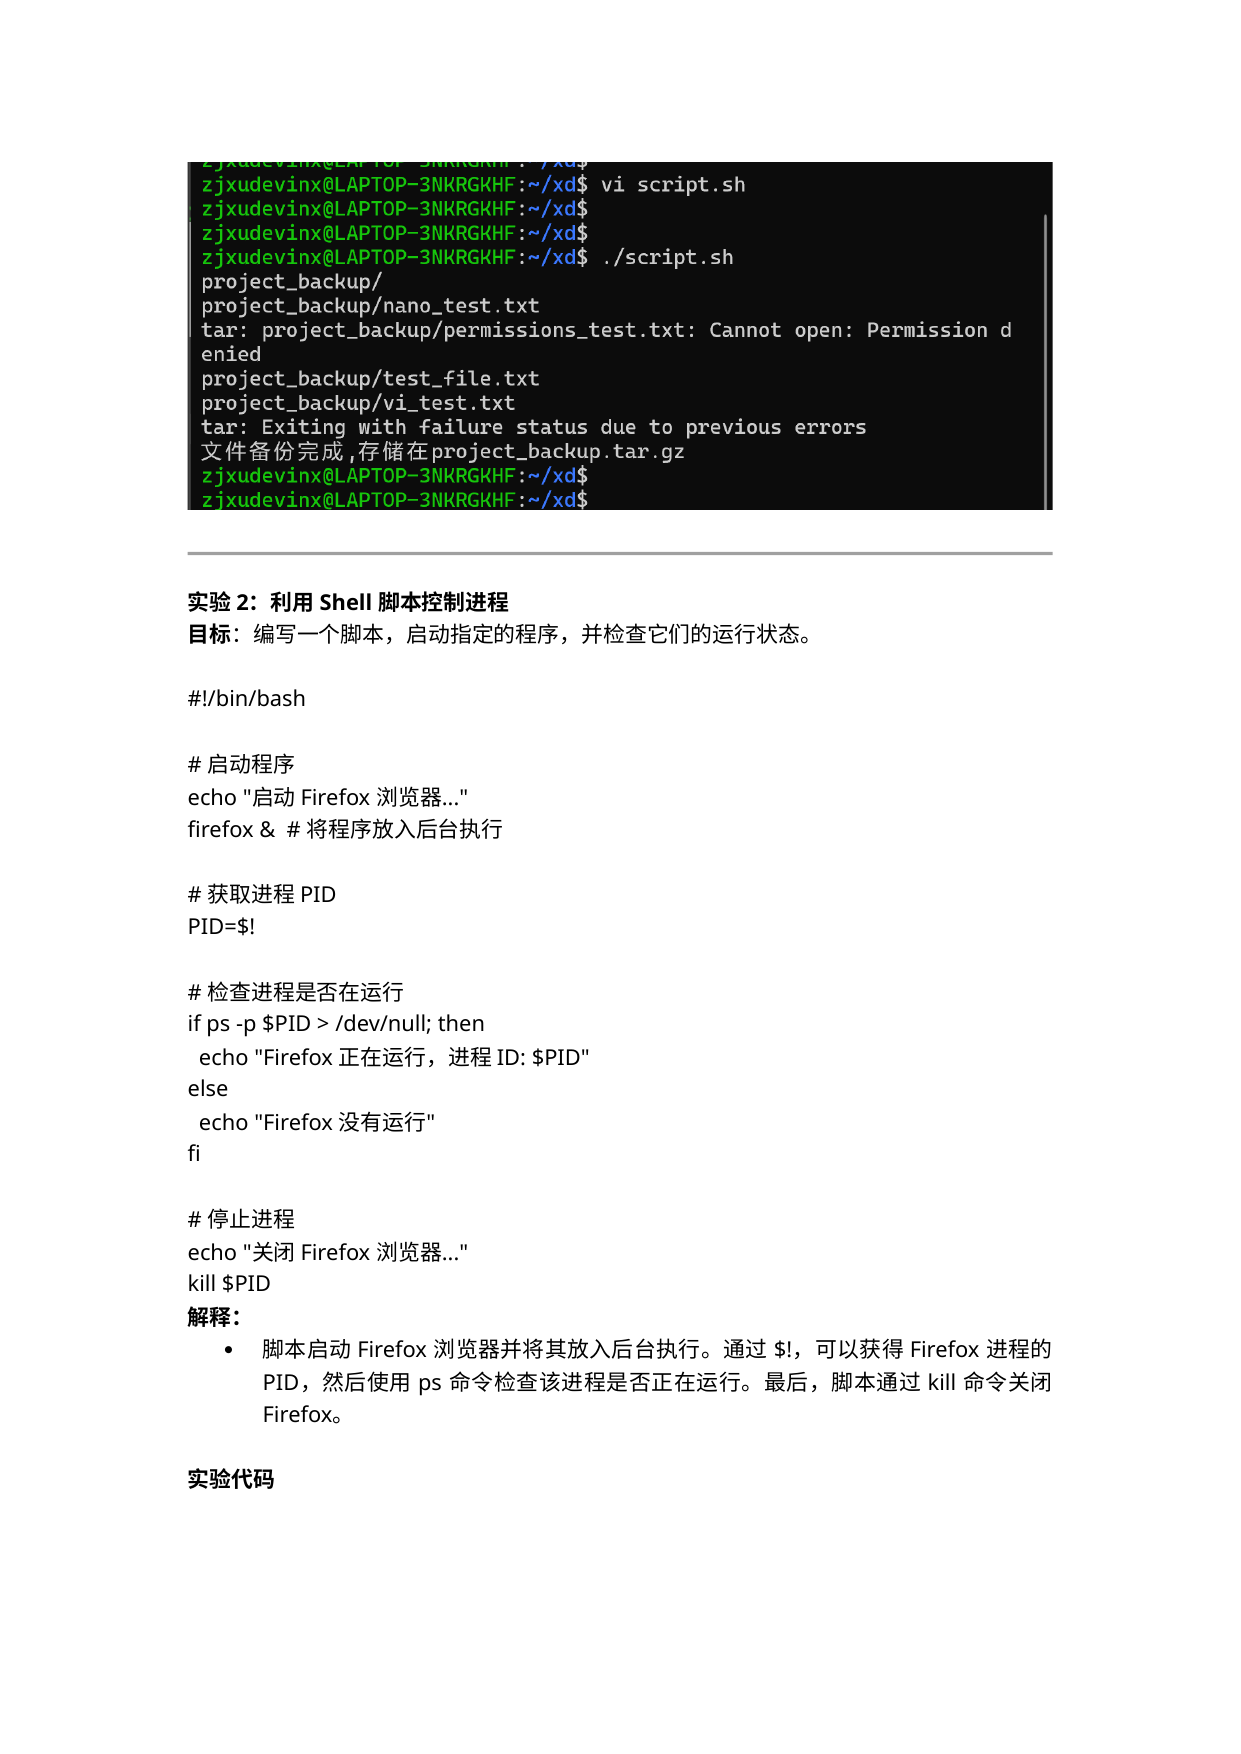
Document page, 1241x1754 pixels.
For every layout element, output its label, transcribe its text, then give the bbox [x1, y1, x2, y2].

text # 获取进程 PID [187, 877, 1053, 909]
text # 启动程序 [187, 747, 1053, 779]
text 目标：编写一个脚本，启动指定的程序，并检查它们的运行状态。 [187, 617, 1053, 649]
text echo "启动 Firefox 浏览器..." [187, 779, 1053, 812]
text PID=$! [187, 909, 1053, 942]
text 实验代码 [187, 1462, 1053, 1494]
text else [187, 1072, 1053, 1104]
text firefox & # 将程序放入后台执行 [187, 812, 1053, 844]
text 实验 2：利用 Shell 脚本控制进程 [187, 584, 1053, 617]
text if ps -p $PID > /dev/null; then [187, 1007, 1053, 1039]
text 解释： [187, 1299, 1053, 1332]
text echo "Firefox 没有运行" [187, 1104, 1053, 1137]
text echo "Firefox 正在运行，进程 ID: $PID" [187, 1039, 1053, 1072]
text echo "关闭 Firefox 浏览器..." [187, 1234, 1053, 1267]
text kill $PID [187, 1267, 1053, 1299]
text fi [187, 1137, 1053, 1169]
text #!/bin/bash [187, 682, 1053, 714]
list 脚本启动 Firefox 浏览器并将其放入后台执行。通过 $!，可以获得 Firefox 进程的 PID，然后使用 ps 命令检查该进程是否正在运行。最后，脚本通过 kill 命令关闭 Firefox。 [225, 1332, 1053, 1429]
picture [187, 162, 1053, 510]
text # 检查进程是否在运行 [187, 974, 1053, 1007]
text # 停止进程 [187, 1202, 1053, 1234]
